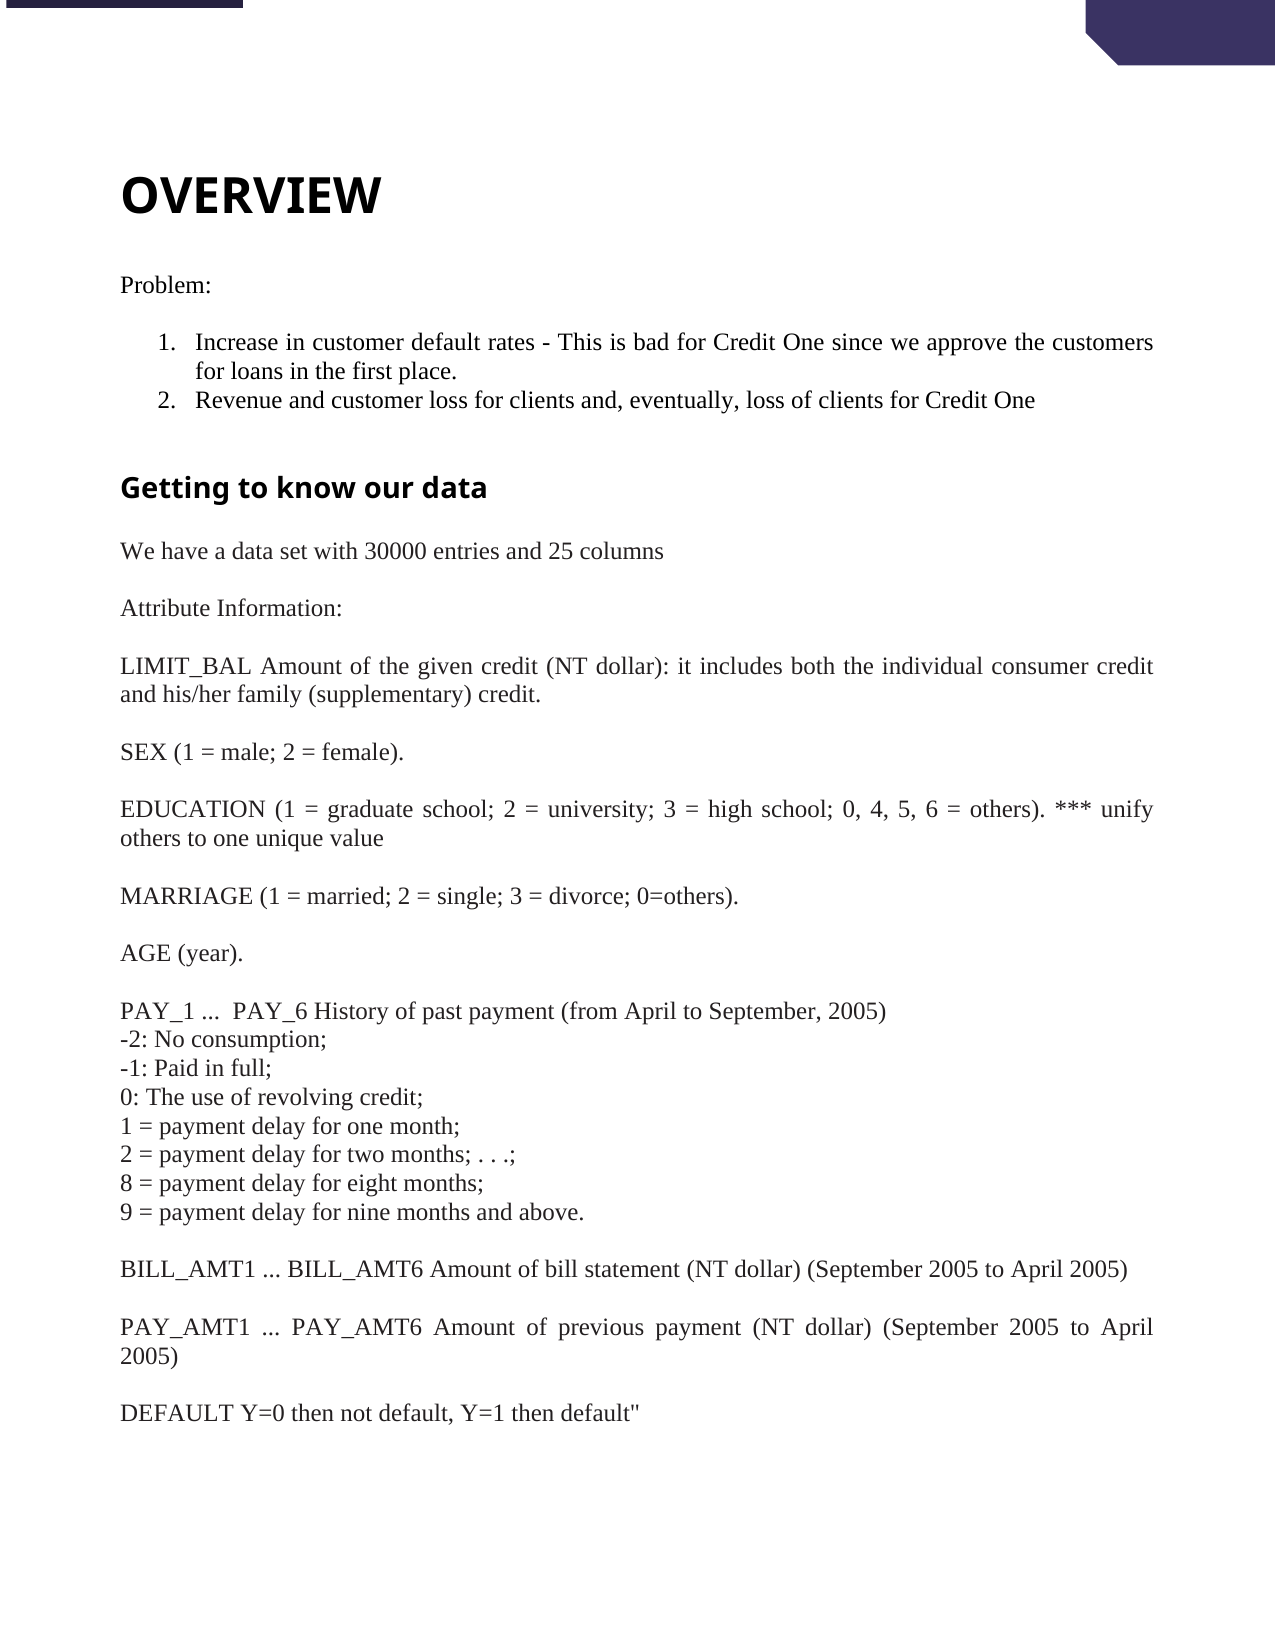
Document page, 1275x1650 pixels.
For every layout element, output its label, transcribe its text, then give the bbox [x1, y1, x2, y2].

text PAY_AMT1 ... PAY_AMT6 Amount of previous payment (NT dollar) (September 2005 to April 2005) [120, 1312, 1155, 1369]
text 8 = payment delay for eight months; [120, 1168, 1155, 1197]
text -1: Paid in full; [120, 1053, 1155, 1082]
text LIMIT_BAL Amount of the given credit (NT dollar): it includes both the individual consumer credit and his/her family (supplementary) credit. [120, 651, 1155, 708]
text -2: No consumption; [120, 1024, 1155, 1053]
text AGE (year). [120, 938, 1155, 967]
text We have a data set with 30000 entries and 25 columns [120, 536, 1155, 564]
list Revenue and customer loss for clients and, eventually, loss of clients for Credit One [157, 385, 1155, 413]
text Attribute Information: [120, 593, 1155, 622]
text SEX (1 = male; 2 = female). [120, 737, 1155, 766]
text 2 = payment delay for two months; . . .; [120, 1139, 1155, 1168]
text 0: The use of revolving credit; [120, 1082, 1155, 1111]
list Increase in customer default rates - This is bad for Credit One since we approve the customers for loans in the first place. [157, 327, 1155, 385]
text MARRIAGE (1 = married; 2 = single; 3 = divorce; 0=others). [120, 881, 1155, 909]
text 9 = payment delay for nine months and above. [120, 1197, 1155, 1226]
text DEFAULT Y=0 then not default, Y=1 then default" [120, 1398, 1155, 1427]
text Problem: [120, 270, 1155, 298]
subtitle Getting to know our data [120, 467, 1155, 507]
subtitle Overview [120, 160, 1155, 228]
text BILL_AMT1 ... BILL_AMT6 Amount of bill statement (NT dollar) (September 2005 to April 2005) [120, 1254, 1155, 1283]
text EDUCATION (1 = graduate school; 2 = university; 3 = high school; 0, 4, 5, 6 = others). *** unify others to one unique value [120, 794, 1155, 852]
text 1 = payment delay for one month; [120, 1111, 1155, 1139]
text PAY_1 ... PAY_6 History of past payment (from April to September, 2005) [120, 996, 1155, 1024]
